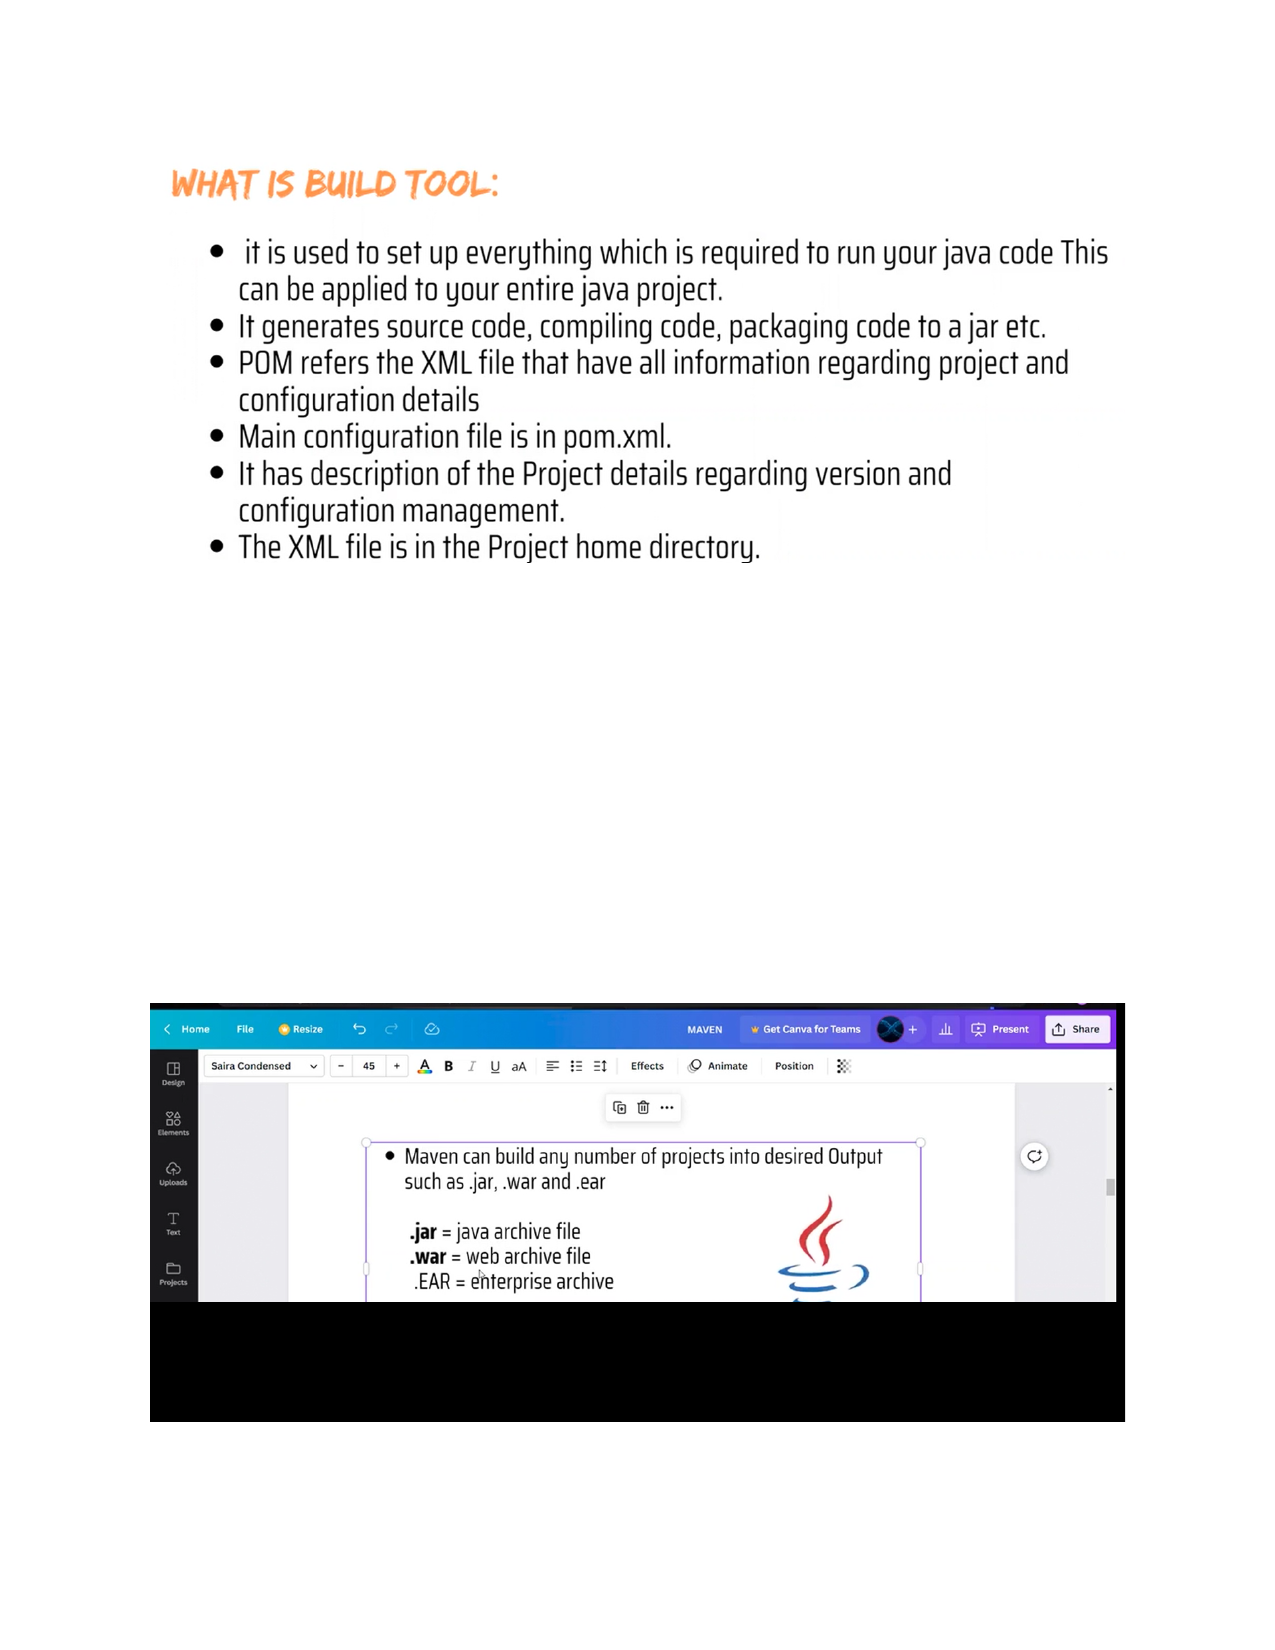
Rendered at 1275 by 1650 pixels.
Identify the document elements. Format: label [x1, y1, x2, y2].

picture [150, 1003, 1125, 1422]
picture [150, 150, 1125, 563]
